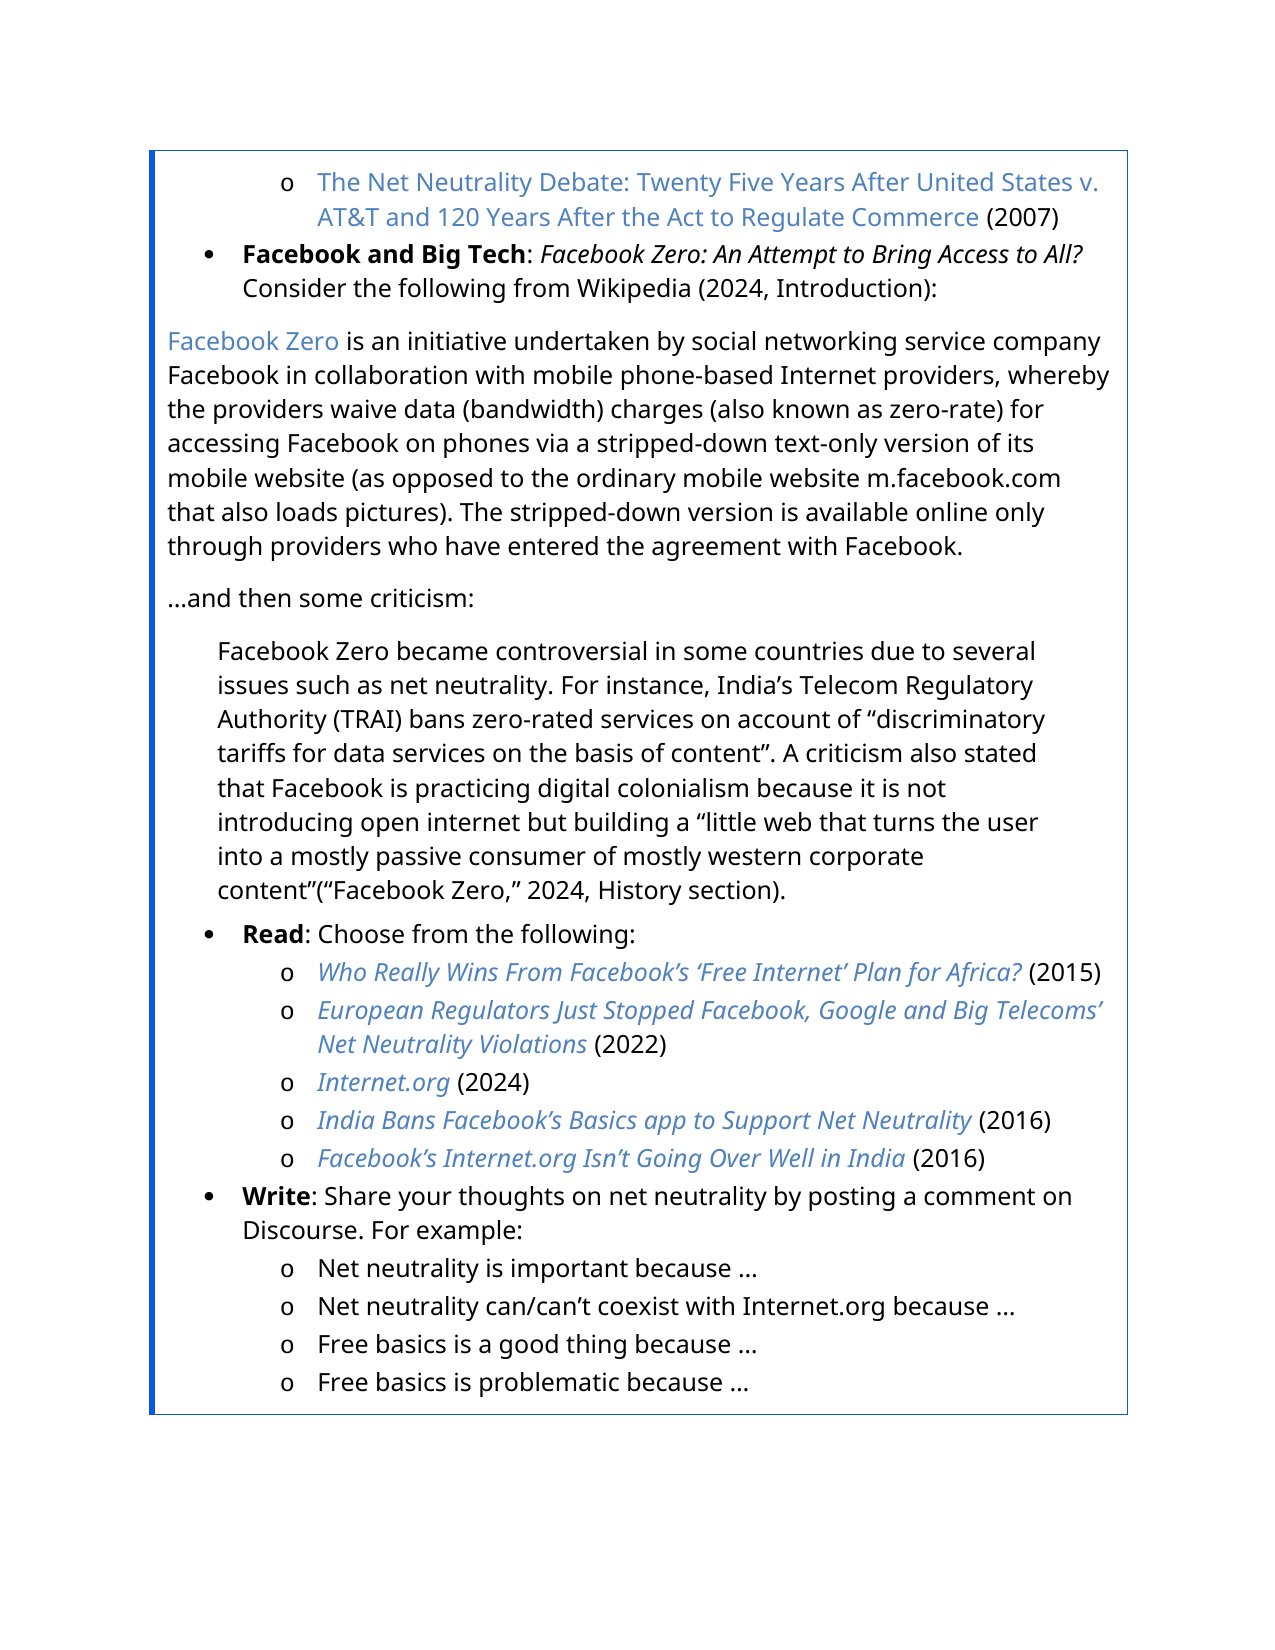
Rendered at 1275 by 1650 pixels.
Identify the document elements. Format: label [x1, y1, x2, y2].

table_cell [155, 151, 1127, 1414]
